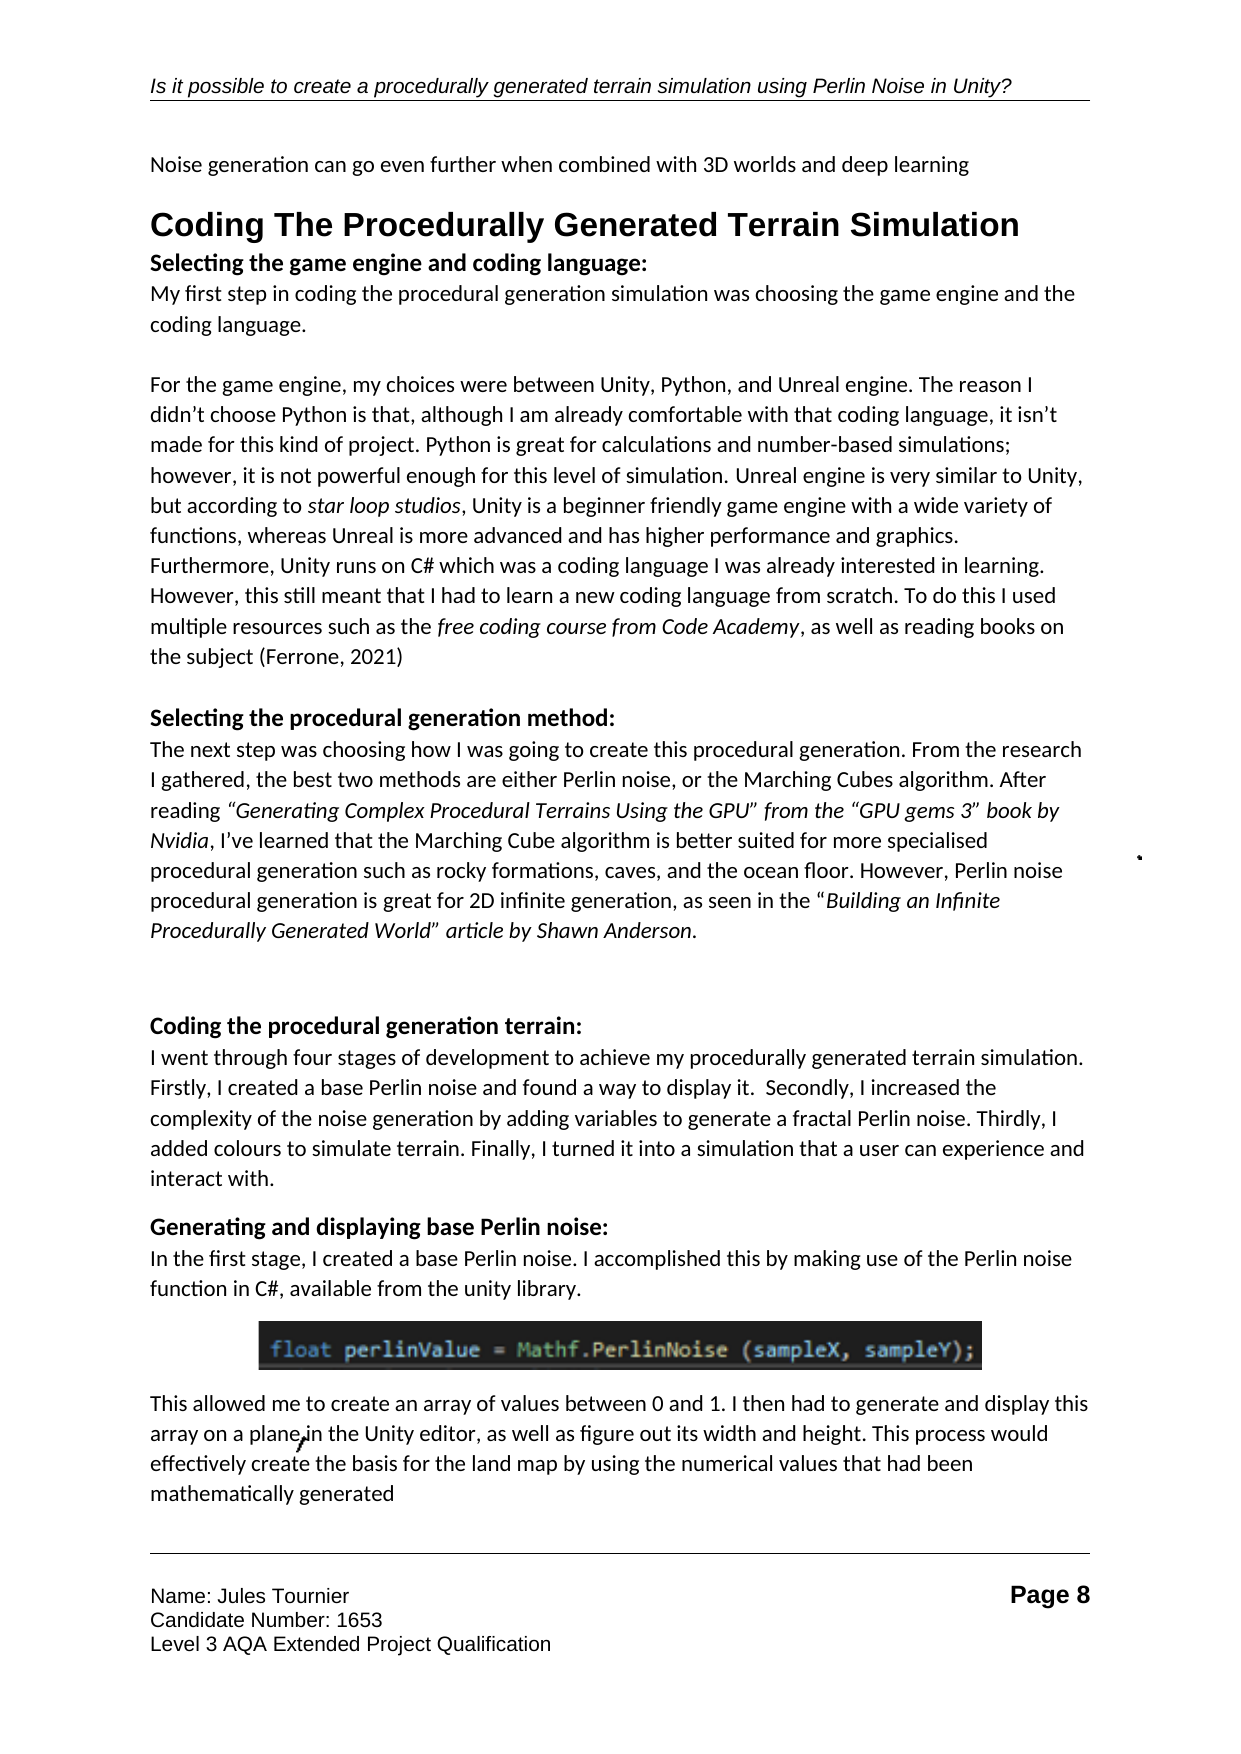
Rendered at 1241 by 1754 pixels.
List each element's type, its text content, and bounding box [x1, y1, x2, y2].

picture [296, 1436, 308, 1454]
text Selecting the procedural generation method: [150, 702, 1090, 733]
picture [258, 1321, 982, 1370]
text In the first stage, I created a base Perlin noise. I accomplished this by making use of the Perlin noise function in C#, available from the unity library. [150, 1244, 1090, 1302]
text This allowed me to create an array of values between 0 and 1. I then had to generate and display this array on a plane in the Unity editor, as well as figure out its width and height. This process would effectively create the basis for the land map by using the numerical values that had been mathematically generated [150, 1389, 1090, 1507]
text Generating and displaying base Perlin noise: [150, 1211, 1090, 1242]
text I went through four stages of development to achieve my procedurally generated terrain simulation. Firstly, I created a base Perlin noise and found a way to display it. Secondly, I increased the complexity of the noise generation by adding variables to generate a fractal Perlin noise. Thirdly, I added colours to simulate terrain. Finally, I turned it into a simulation that a user can experience and interact with. [150, 1043, 1090, 1192]
text Selecting the game engine and coding language: [150, 247, 1090, 277]
subtitle Coding The Procedurally Generated Terrain Simulation [150, 205, 1090, 244]
text Noise generation can go even further when combined with 3D worlds and deep learning [150, 150, 1090, 178]
text Coding the procedural generation terrain: [150, 1010, 1090, 1041]
text My first step in coding the procedural generation simulation was choosing the game engine and the coding language. [150, 279, 1090, 338]
text For the game engine, my choices were between Unity, Python, and Unreal engine. The reason I didn’t choose Python is that, although I am already comfortable with that coding language, it isn’t made for this kind of project. Python is great for calculations and number-based simulations; however, it is not powerful enough for this level of simulation. Unreal engine is very similar to Unity, but according to star loop studios, Unity is a beginner friendly game engine with a wide variety of functions, whereas Unreal is more advanced and has higher performance and graphics. Furthermore, Unity runs on C# which was a coding language I was already interested in learning. However, this still meant that I had to learn a new coding language from scratch. To do this I used multiple resources such as the free coding course from Code Academy, as well as reading books on the subject [150, 370, 1090, 670]
text The next step was choosing how I was going to create this procedural generation. From the research I gathered, the best two methods are either Perlin noise, or the Marching Cubes algorithm. After reading “Generating Complex Procedural Terrains Using the GPU” from the “GPU gems 3” book by Nvidia, I’ve learned that the Marching Cube algorithm is better suited for more specialised procedural generation such as rocky formations, caves, and the ocean floor. However, Perlin noise procedural generation is great for 2D infinite generation, as seen in the “Building an Infinite Procedurally Generated World” article by Shawn Anderson. [150, 735, 1090, 945]
